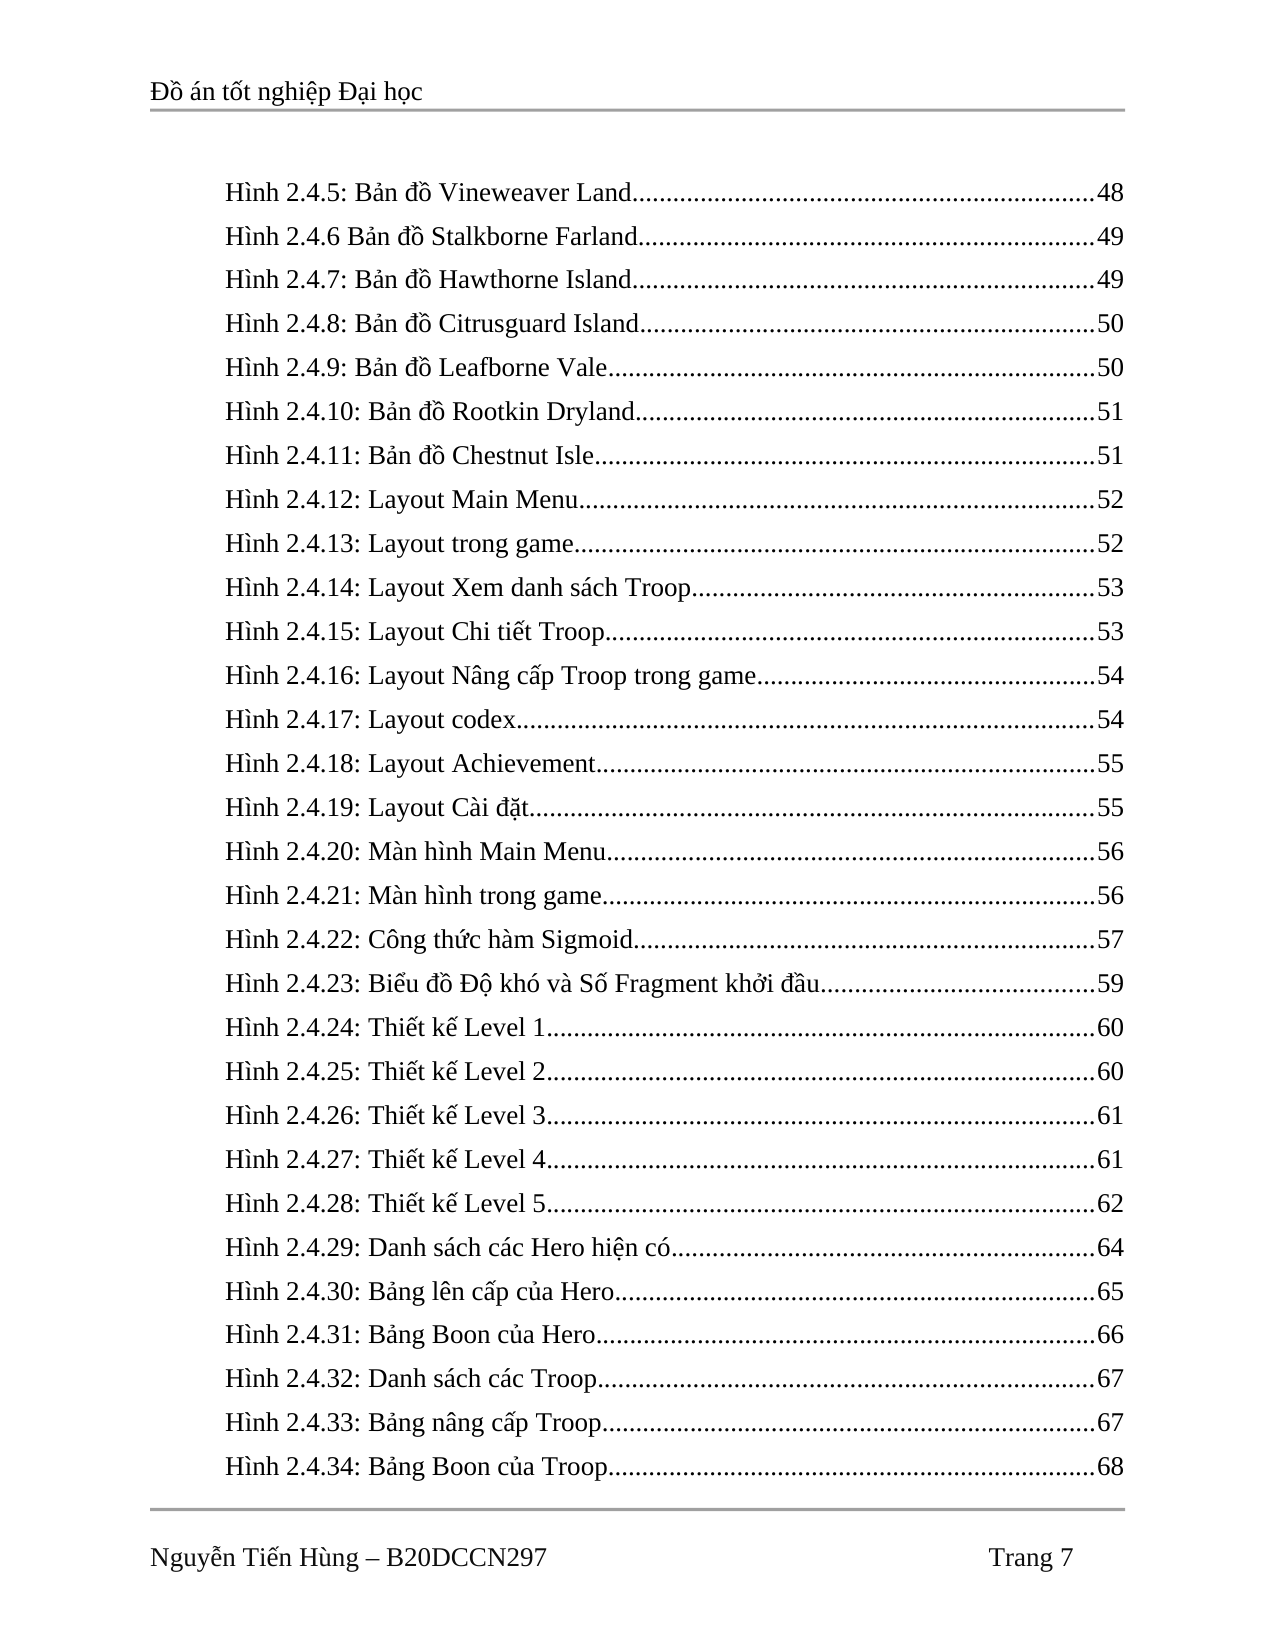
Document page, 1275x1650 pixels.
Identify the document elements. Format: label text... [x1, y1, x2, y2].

text Hình 2.4.28: Thiết kế Level 5 62 [150, 1187, 1125, 1218]
text Hình 2.4.10: Bản đồ Rootkin Dryland 51 [150, 395, 1125, 427]
text Hình 2.4.12: Layout Main Menu 52 [150, 483, 1125, 514]
text Hình 2.4.5: Bản đồ Vineweaver Land 48 [150, 176, 1125, 207]
text Hình 2.4.7: Bản đồ Hawthorne Island 49 [150, 263, 1125, 295]
text Hình 2.4.25: Thiết kế Level 2 60 [150, 1055, 1125, 1086]
text Hình 2.4.32: Danh sách các Troop 67 [150, 1362, 1125, 1394]
text Hình 2.4.27: Thiết kế Level 4 61 [150, 1143, 1125, 1174]
text Hình 2.4.21: Màn hình trong game 56 [150, 879, 1125, 910]
text Hình 2.4.15: Layout Chi tiết Troop 53 [150, 615, 1125, 646]
text Hình 2.4.20: Màn hình Main Menu 56 [150, 835, 1125, 866]
text Hình 2.4.11: Bản đồ Chestnut Isle 51 [150, 439, 1125, 471]
text Hình 2.4.33: Bảng nâng cấp Troop 67 [150, 1406, 1125, 1438]
text Hình 2.4.30: Bảng lên cấp của Hero 65 [150, 1274, 1125, 1306]
text Hình 2.4.17: Layout codex 54 [150, 703, 1125, 734]
text Hình 2.4.9: Bản đồ Leafborne Vale 50 [150, 351, 1125, 383]
text Hình 2.4.23: Biểu đồ Độ khó và Số Fragment khởi đầu 59 [150, 967, 1125, 998]
text Hình 2.4.29: Danh sách các Hero hiện có 64 [150, 1231, 1125, 1262]
text Hình 2.4.18: Layout Achievement 55 [150, 747, 1125, 778]
text Hình 2.4.34: Bảng Boon của Troop 68 [150, 1450, 1125, 1482]
text Hình 2.4.16: Layout Nâng cấp Troop trong game 54 [150, 659, 1125, 690]
text Hình 2.4.22: Công thức hàm Sigmoid 57 [150, 923, 1125, 954]
text Hình 2.4.6 Bản đồ Stalkborne Farland 49 [150, 219, 1125, 251]
text Hình 2.4.26: Thiết kế Level 3 61 [150, 1099, 1125, 1130]
text Hình 2.4.13: Layout trong game 52 [150, 527, 1125, 558]
text Hình 2.4.19: Layout Cài đặt 55 [150, 791, 1125, 822]
text Hình 2.4.31: Bảng Boon của Hero 66 [150, 1318, 1125, 1350]
text Hình 2.4.24: Thiết kế Level 1 60 [150, 1011, 1125, 1042]
text Hình 2.4.14: Layout Xem danh sách Troop 53 [150, 571, 1125, 602]
text Hình 2.4.8: Bản đồ Citrusguard Island 50 [150, 307, 1125, 339]
